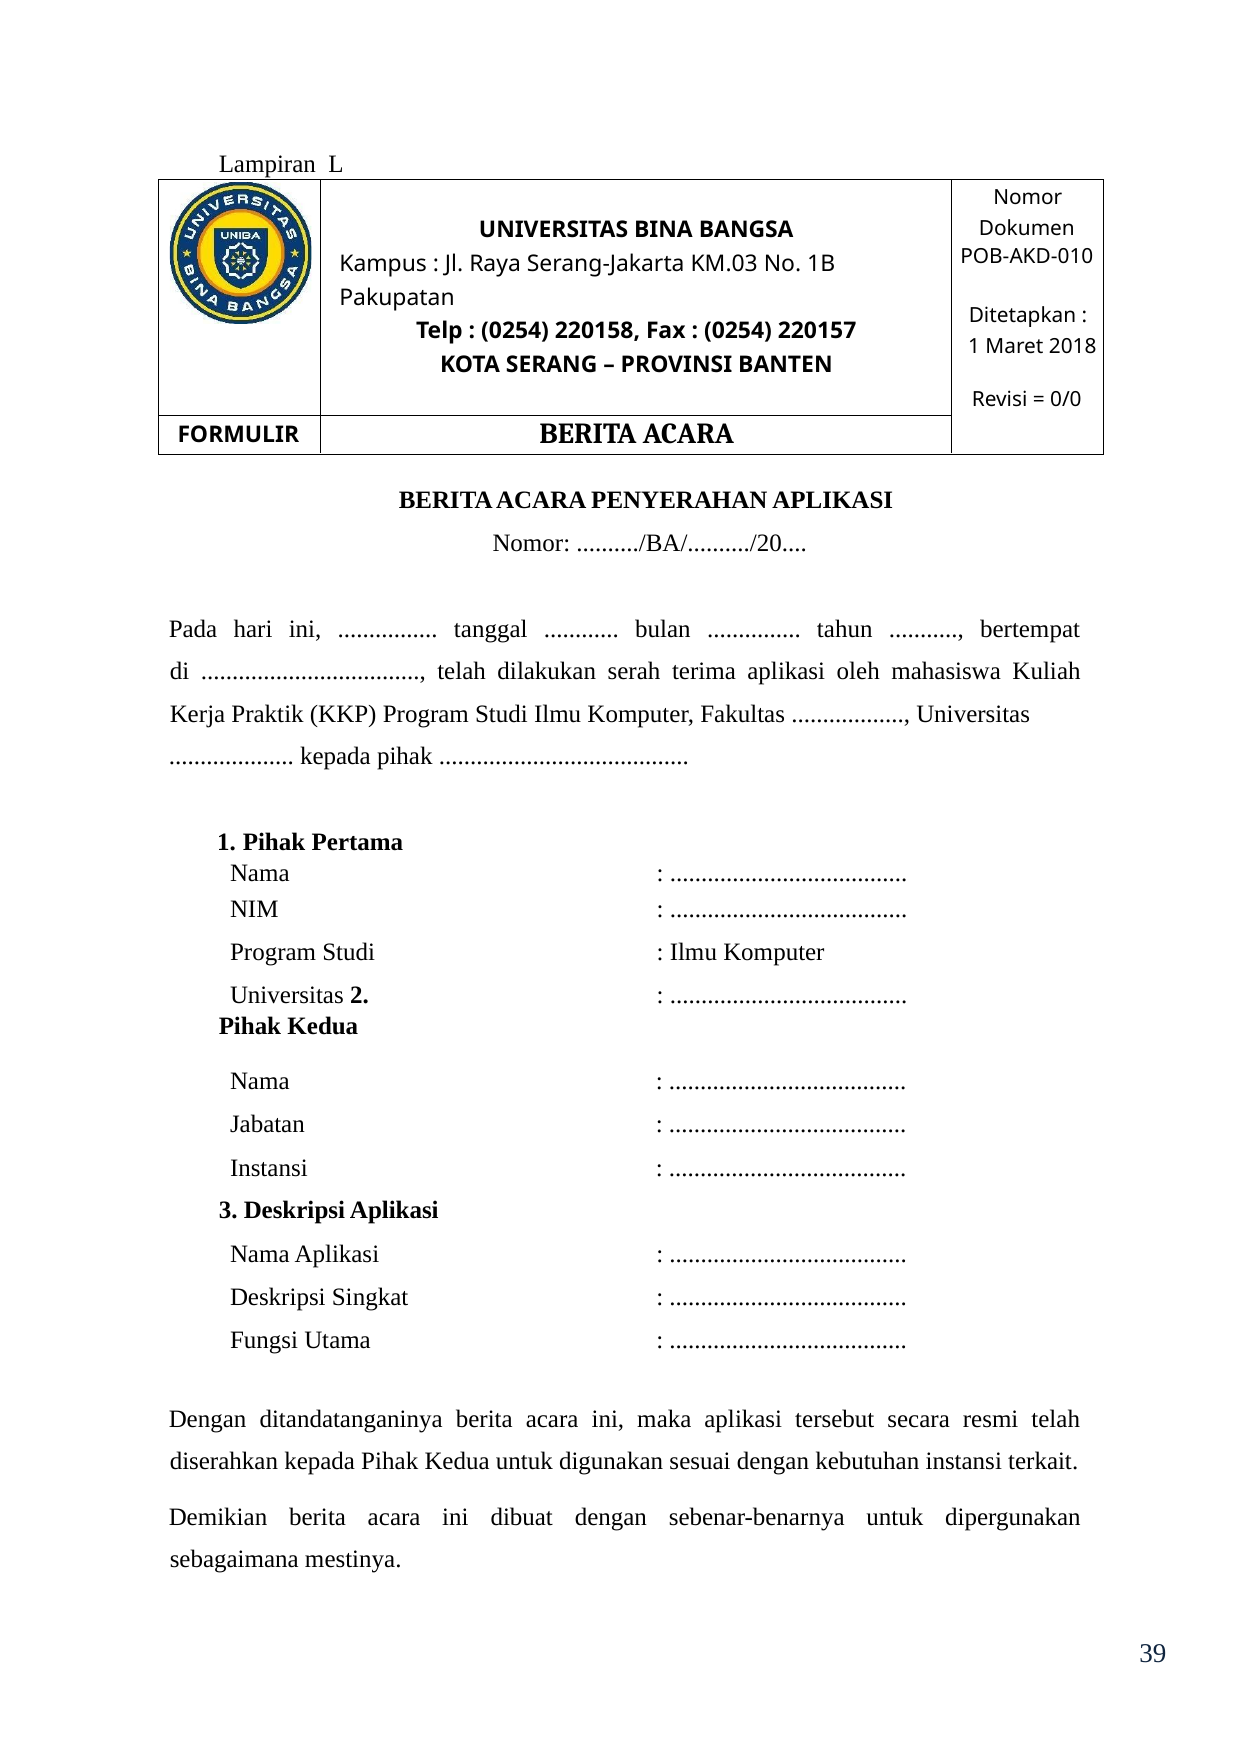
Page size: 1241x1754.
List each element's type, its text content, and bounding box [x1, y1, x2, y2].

table_cell FORMULIR [159, 416, 320, 453]
table_cell : ...................................... [656, 1239, 914, 1282]
table_cell BERITA ACARA [321, 416, 951, 453]
table_cell Nama Aplikasi [219, 1239, 656, 1282]
subtitle BERITA ACARA PENYERAHAN APLIKASI [398, 485, 1091, 514]
table_header UNIVERSITAS BINA BANGSA Kampus : Jl. Raya Serang-Jakarta KM.03 No. 1B Pakupatan Telp : (0254) 220158, Fax : (0254) 220157 KOTA SERANG – PROVINSI BANTEN [321, 180, 951, 415]
text Nomor: ........../BA/........../20.... [217, 528, 1082, 557]
table_header : ...................................... [656, 859, 914, 894]
table_cell : ...................................... [656, 1325, 914, 1361]
table_cell : ...................................... [656, 1066, 914, 1109]
text .................... kepada pihak ........................................ [168, 741, 1081, 770]
table_cell Nama [219, 1066, 656, 1109]
table_header Nama [219, 859, 656, 894]
table_cell : ...................................... [656, 1282, 914, 1325]
text Lampiran L [218, 149, 1081, 177]
table_cell Jabatan [219, 1110, 656, 1153]
text Pada hari ini, ................ tanggal ............ bulan ............... tahun ..........., bertempat di ..................................., telah dilakukan serah terima aplikasi oleh mahasiswa Kuliah Kerja Praktik (KKP) Program Studi Ilmu Komputer, Fakultas .................., Universitas [168, 614, 1081, 727]
subtitle 1. Pihak Pertama [217, 827, 1091, 856]
text Demikian berita acara ini dibuat dengan sebenar-benarnya untuk dipergunakan sebagaimana mestinya. [168, 1502, 1081, 1573]
table_header Nomor Dokumen POB-AKD-010 Ditetapkan : 1 Maret 2018 Revisi = 0/0 [952, 180, 1103, 453]
table_cell Deskripsi Singkat [219, 1282, 656, 1325]
table_cell : ...................................... [656, 1110, 914, 1153]
text Dengan ditandatanganinya berita acara ini, maka aplikasi tersebut secara resmi telah diserahkan kepada Pihak Kedua untuk digunakan sesuai dengan kebutuhan instansi terkait. [168, 1404, 1081, 1475]
table_cell : ...................................... [656, 980, 914, 1066]
table_cell : ...................................... [656, 894, 914, 937]
table_cell Program Studi [219, 937, 656, 980]
table_cell : Ilmu Komputer [656, 937, 914, 980]
table_cell Universitas 2. Pihak Kedua [219, 980, 656, 1066]
table_cell NIM [219, 894, 656, 937]
table_cell Instansi 3. Deskripsi Aplikasi [219, 1153, 656, 1239]
table_header [159, 180, 320, 415]
table_cell Fungsi Utama [219, 1325, 656, 1361]
table_cell : ...................................... [656, 1153, 914, 1239]
picture [169, 182, 312, 324]
